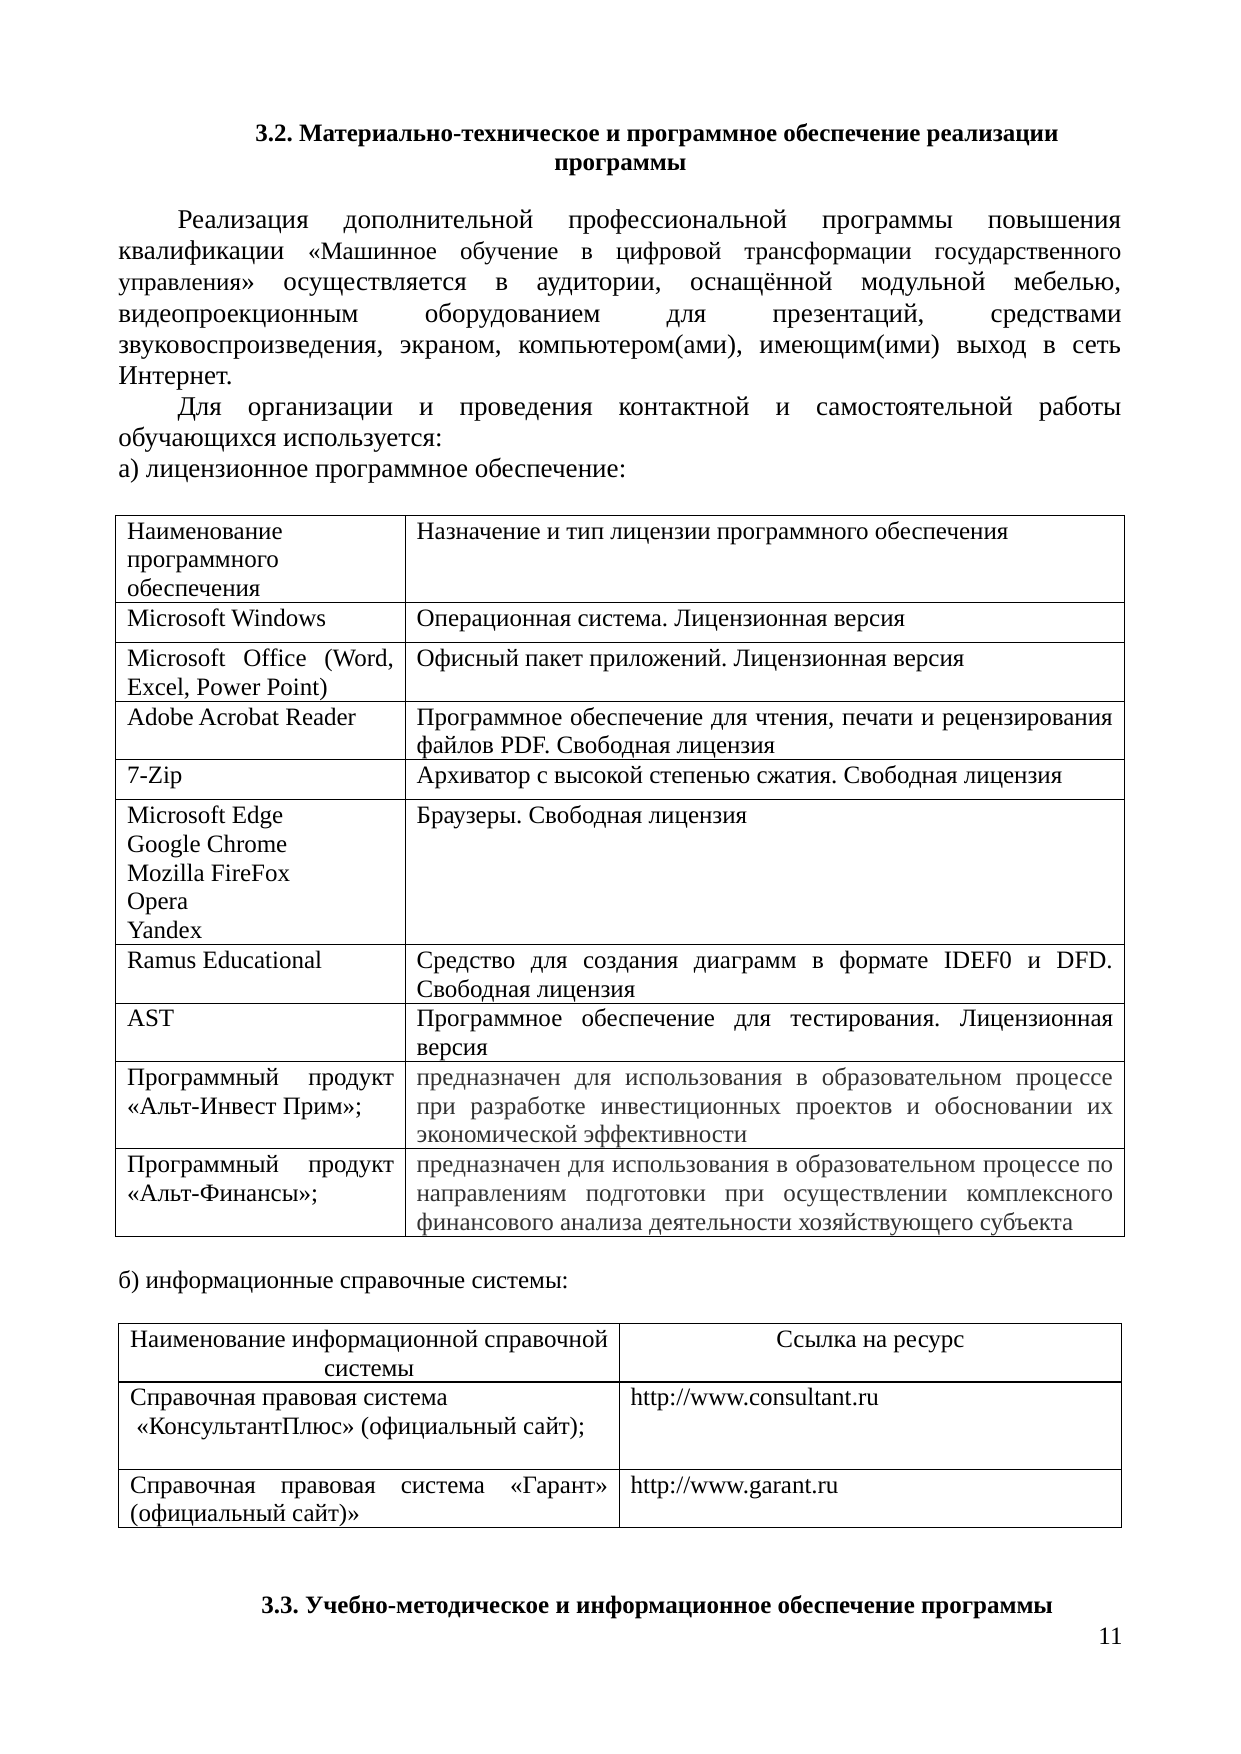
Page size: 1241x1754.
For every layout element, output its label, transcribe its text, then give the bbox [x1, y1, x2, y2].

table_cell Справочная правовая система «Гарант» (официальный сайт)» [119, 1470, 619, 1527]
text Реализация дополнительной профессиональной программы повышения квалификации «Машинное обучение в цифровой трансформации государственного управления» осуществляется в аудитории, оснащённой модульной мебелью, видеопроекционным оборудованием для презентаций, средствами звуковоспроизведения, экраном, компьютером(ами), имеющим(ими) выход в сеть Интернет. [118, 203, 1122, 390]
table_header Назначение и тип лицензии программного обеспечения [406, 516, 1124, 602]
table_cell Adobe Acrobat Reader [116, 702, 405, 759]
table_cell предназначен для использования в образовательном процессе при разработке инвестиционных проектов и обосновании их экономической эффективности [406, 1062, 1124, 1148]
table_cell Microsoft Office (Word, Excel, Power Point) [116, 643, 405, 701]
text 3.3. Учебно-методическое и информационное обеспечение программы [118, 1591, 1122, 1619]
table_header Наименование программного обеспечения [116, 516, 405, 602]
table_cell предназначен для использования в образовательном процессе по направлениям подготовки при осуществлении комплексного финансового анализа деятельности хозяйствующего субъекта [406, 1149, 1124, 1236]
table_cell http://www.garant.ru [620, 1470, 1121, 1527]
table_cell Архиватор с высокой степенью сжатия. Свободная лицензия [406, 760, 1124, 799]
table_cell Microsoft Windows [116, 603, 405, 642]
table_header Наименование информационной справочной системы [119, 1324, 619, 1381]
table_cell Microsoft Edge Google Chrome Mozilla FireFox Opera Yandex [116, 800, 405, 944]
text а) лицензионное программное обеспечение: [59, 452, 1122, 483]
table_cell http://www.consultant.ru [620, 1383, 1121, 1469]
table_cell Программное обеспечение для тестирования. Лицензионная версия [406, 1004, 1124, 1061]
table_cell AST [116, 1004, 405, 1061]
table_cell Ramus Educational [116, 945, 405, 1002]
table_cell Офисный пакет приложений. Лицензионная версия [406, 643, 1124, 701]
table_cell Средство для создания диаграмм в формате IDEF0 и DFD. Свободная лицензия [406, 945, 1124, 1002]
table_cell Программное обеспечение для чтения, печати и рецензирования файлов PDF. Свободная лицензия [406, 702, 1124, 759]
table_cell Справочная правовая система «КонсультантПлюс» (официальный сайт); [119, 1383, 619, 1469]
table_cell 7-Zip [116, 760, 405, 799]
text Для организации и проведения контактной и самостоятельной работы обучающихся используется: [118, 390, 1122, 452]
table_cell Программный продукт «Альт-Финансы»; [116, 1149, 405, 1236]
table_cell Браузеры. Свободная лицензия [406, 800, 1124, 944]
text 3.2. Материально-техническое и программное обеспечение реализации программы [118, 118, 1122, 176]
table_cell Программный продукт «Альт-Инвест Прим»; [116, 1062, 405, 1148]
table_header Ссылка на ресурс [620, 1324, 1121, 1381]
text б) информационные справочные системы: [118, 1265, 1122, 1294]
table_cell Операционная система. Лицензионная версия [406, 603, 1124, 642]
